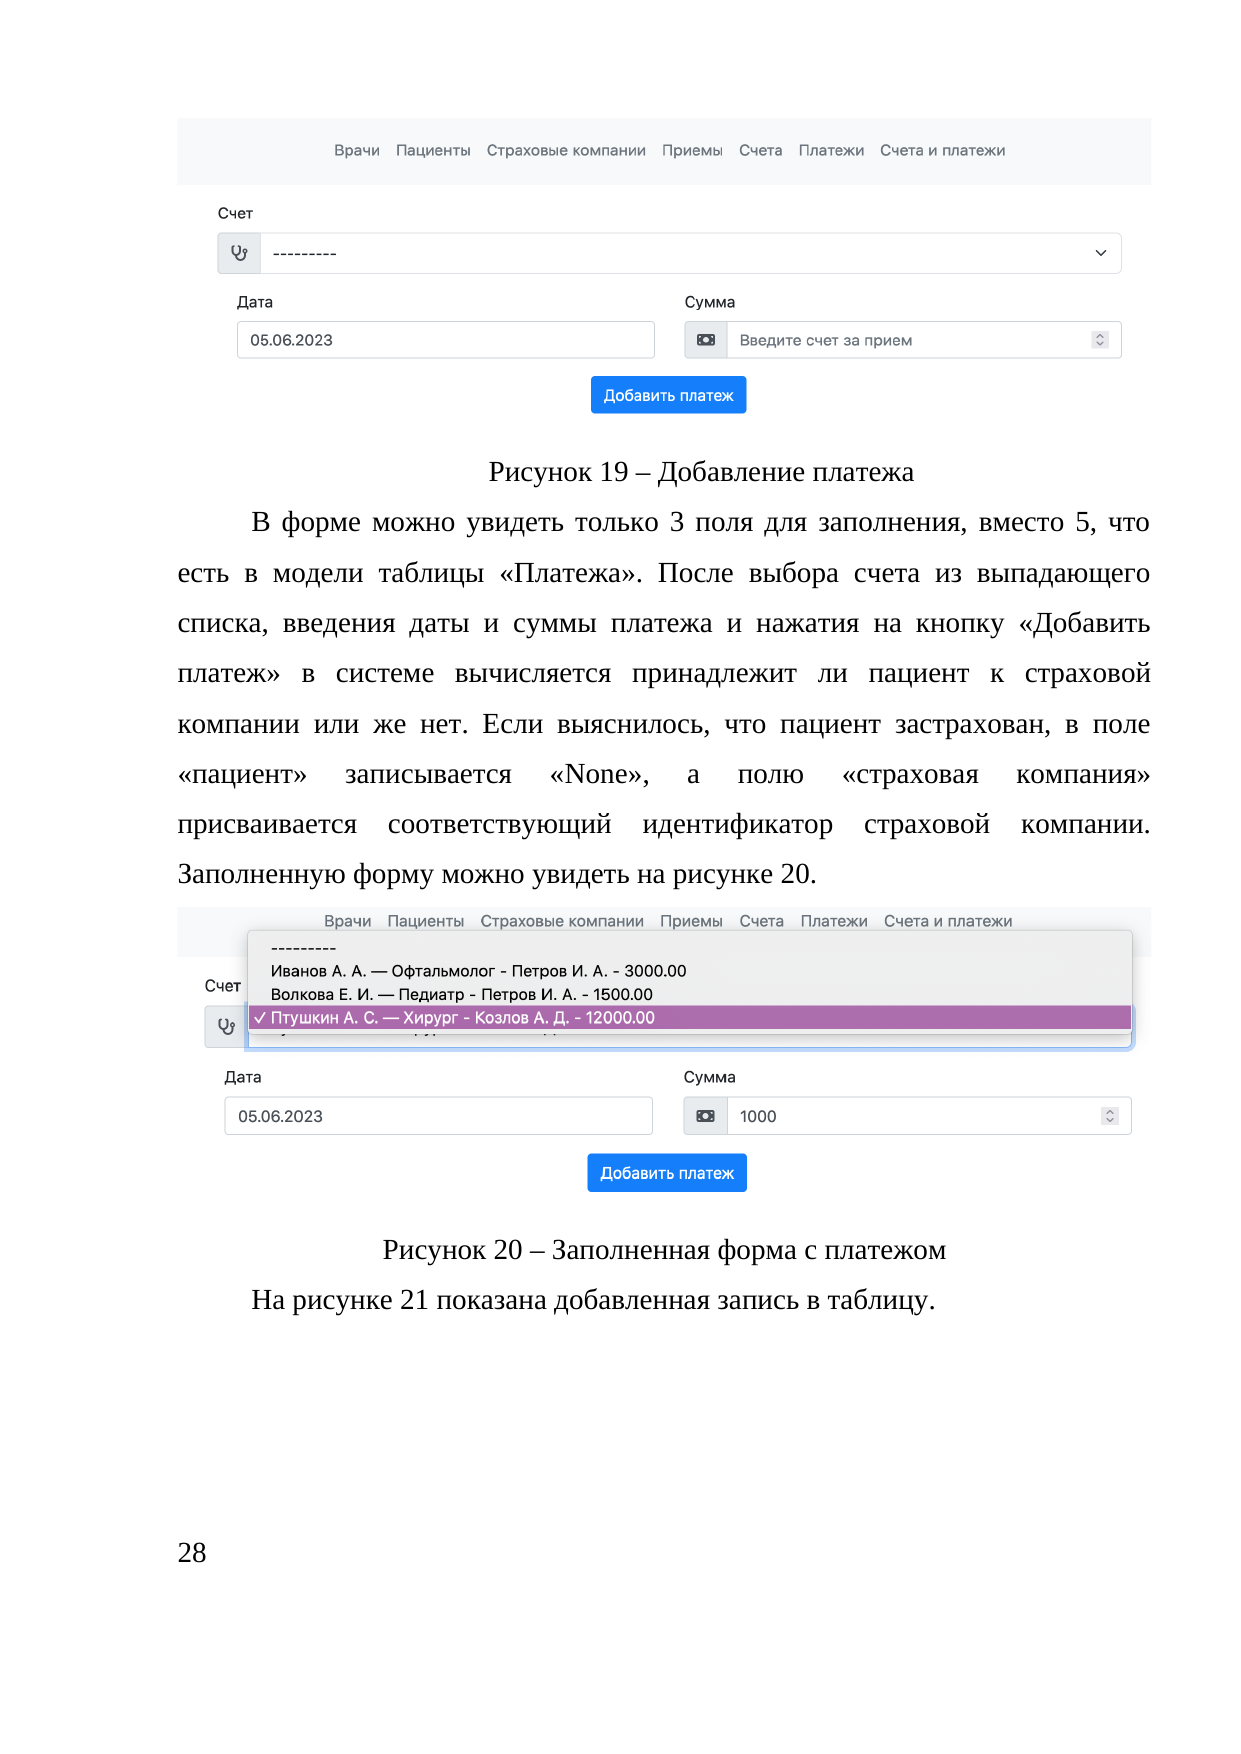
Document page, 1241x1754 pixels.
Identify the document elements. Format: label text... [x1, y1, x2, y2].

text Рисунок 20 – Заполненная форма с платежом [177, 1232, 1152, 1266]
picture [177, 118, 1152, 438]
text Рисунок 19 – Добавление платежа [177, 454, 1152, 488]
text В форме можно увидеть только 3 поля для заполнения, вместо 5, что есть в модели таблицы «Платежа». После выбора счета из выпадающего списка, введения даты и суммы платежа и нажатия на кнопку «Добавить платеж» в системе вычисляется принадлежит ли пациент к страховой компании или же нет. Если выяснилось, что пациент застрахован, в поле «пациент» записывается «None», а полю «страховая компания» присваивается соответствующий идентификатор страховой компании. Заполненную форму можно увидеть на рисунке 20. [177, 504, 1152, 890]
picture [177, 907, 1152, 1216]
text На рисунке 21 показана добавленная запись в таблицу. [177, 1282, 1152, 1316]
